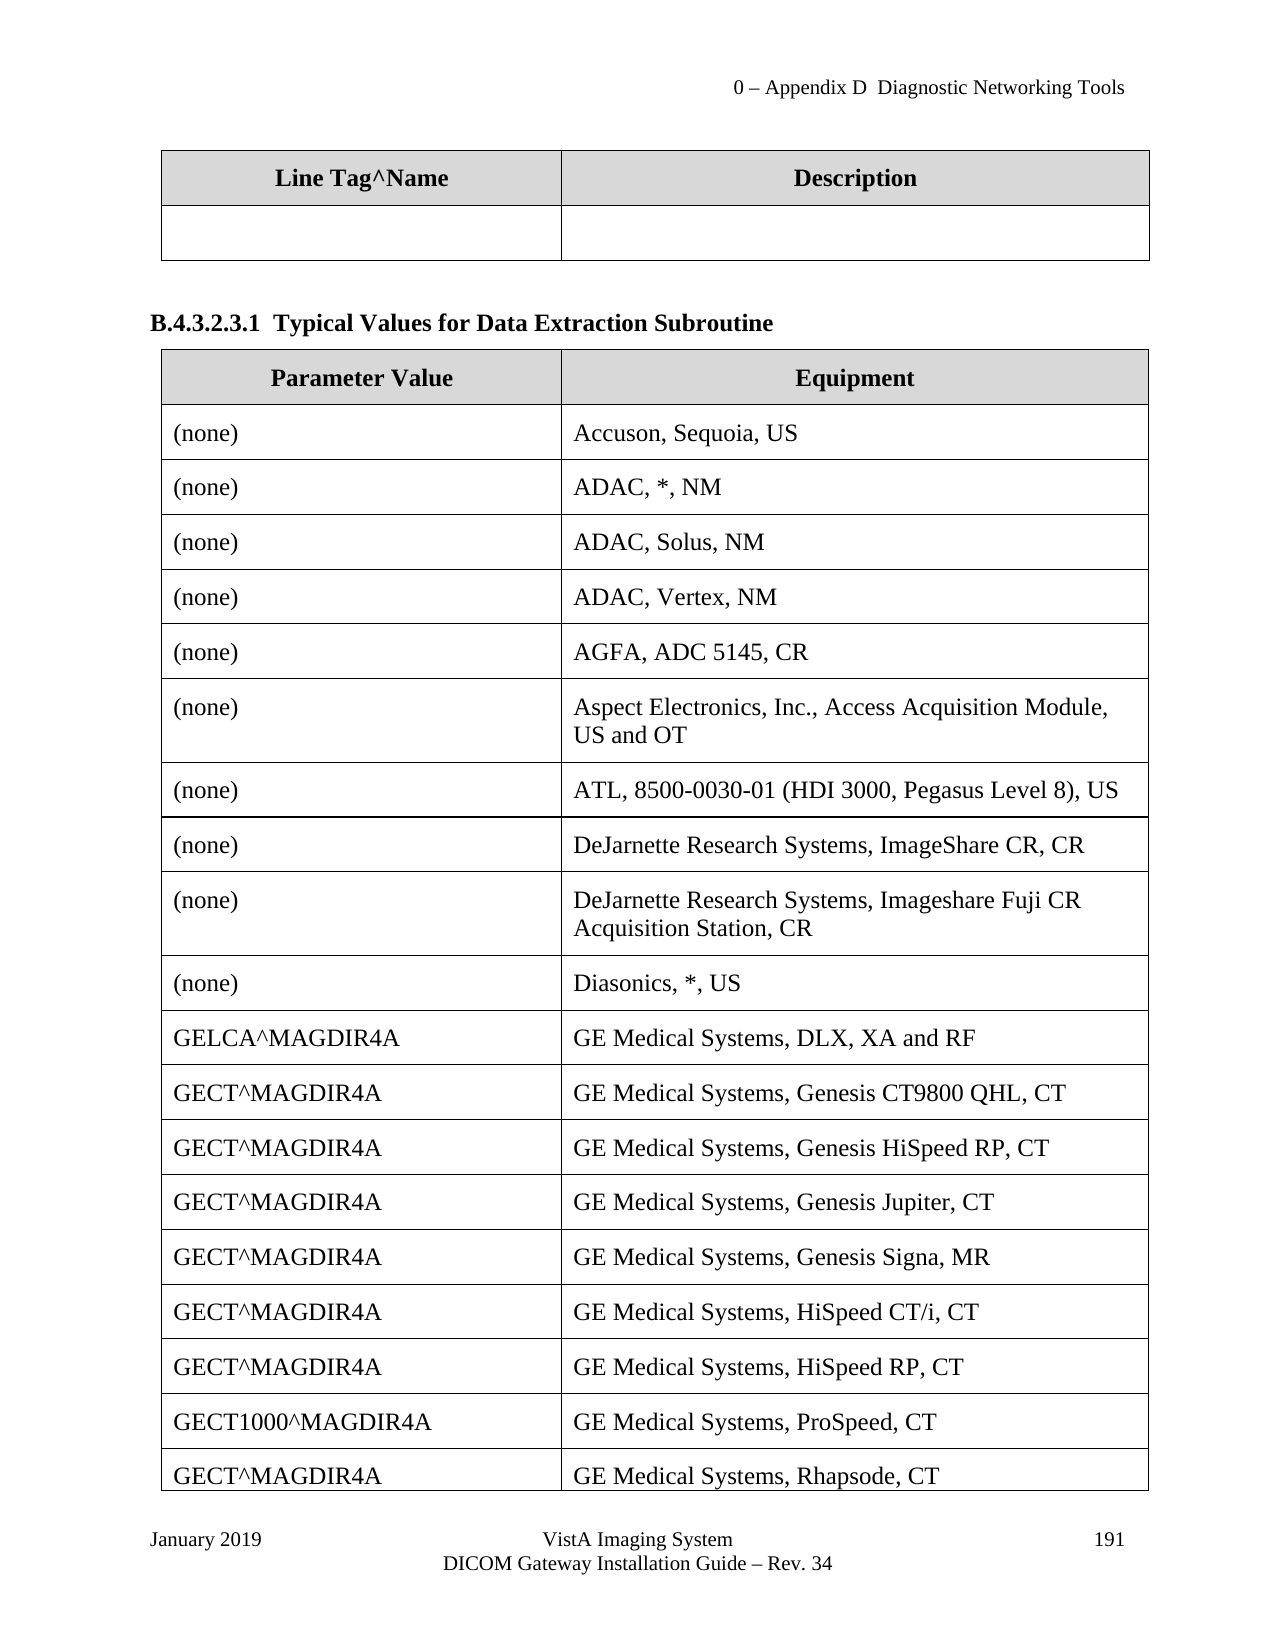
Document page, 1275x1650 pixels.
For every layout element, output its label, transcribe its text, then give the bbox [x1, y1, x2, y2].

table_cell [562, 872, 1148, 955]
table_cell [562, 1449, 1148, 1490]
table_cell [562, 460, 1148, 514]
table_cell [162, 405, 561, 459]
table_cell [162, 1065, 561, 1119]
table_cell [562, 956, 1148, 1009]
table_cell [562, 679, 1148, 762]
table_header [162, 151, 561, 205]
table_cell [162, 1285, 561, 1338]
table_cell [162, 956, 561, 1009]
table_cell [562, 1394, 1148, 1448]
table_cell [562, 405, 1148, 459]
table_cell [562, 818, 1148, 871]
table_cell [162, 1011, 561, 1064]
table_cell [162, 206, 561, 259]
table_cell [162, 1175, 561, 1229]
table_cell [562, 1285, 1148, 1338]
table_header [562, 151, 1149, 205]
text B.4.3.2.3.1 Typical Values for Data Extraction Subroutine [150, 308, 1125, 337]
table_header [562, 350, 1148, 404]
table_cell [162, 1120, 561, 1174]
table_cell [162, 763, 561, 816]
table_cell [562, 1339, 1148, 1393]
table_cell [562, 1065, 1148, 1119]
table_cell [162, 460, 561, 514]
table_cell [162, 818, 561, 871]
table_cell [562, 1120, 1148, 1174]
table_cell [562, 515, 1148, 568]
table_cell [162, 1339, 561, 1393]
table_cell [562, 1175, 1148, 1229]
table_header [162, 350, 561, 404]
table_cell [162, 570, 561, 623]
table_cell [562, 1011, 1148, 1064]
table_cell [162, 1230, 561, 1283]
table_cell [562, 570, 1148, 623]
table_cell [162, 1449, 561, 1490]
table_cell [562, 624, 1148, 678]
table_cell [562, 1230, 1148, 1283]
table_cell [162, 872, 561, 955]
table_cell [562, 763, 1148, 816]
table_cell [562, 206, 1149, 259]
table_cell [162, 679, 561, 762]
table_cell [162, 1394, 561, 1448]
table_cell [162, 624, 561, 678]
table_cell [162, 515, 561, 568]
